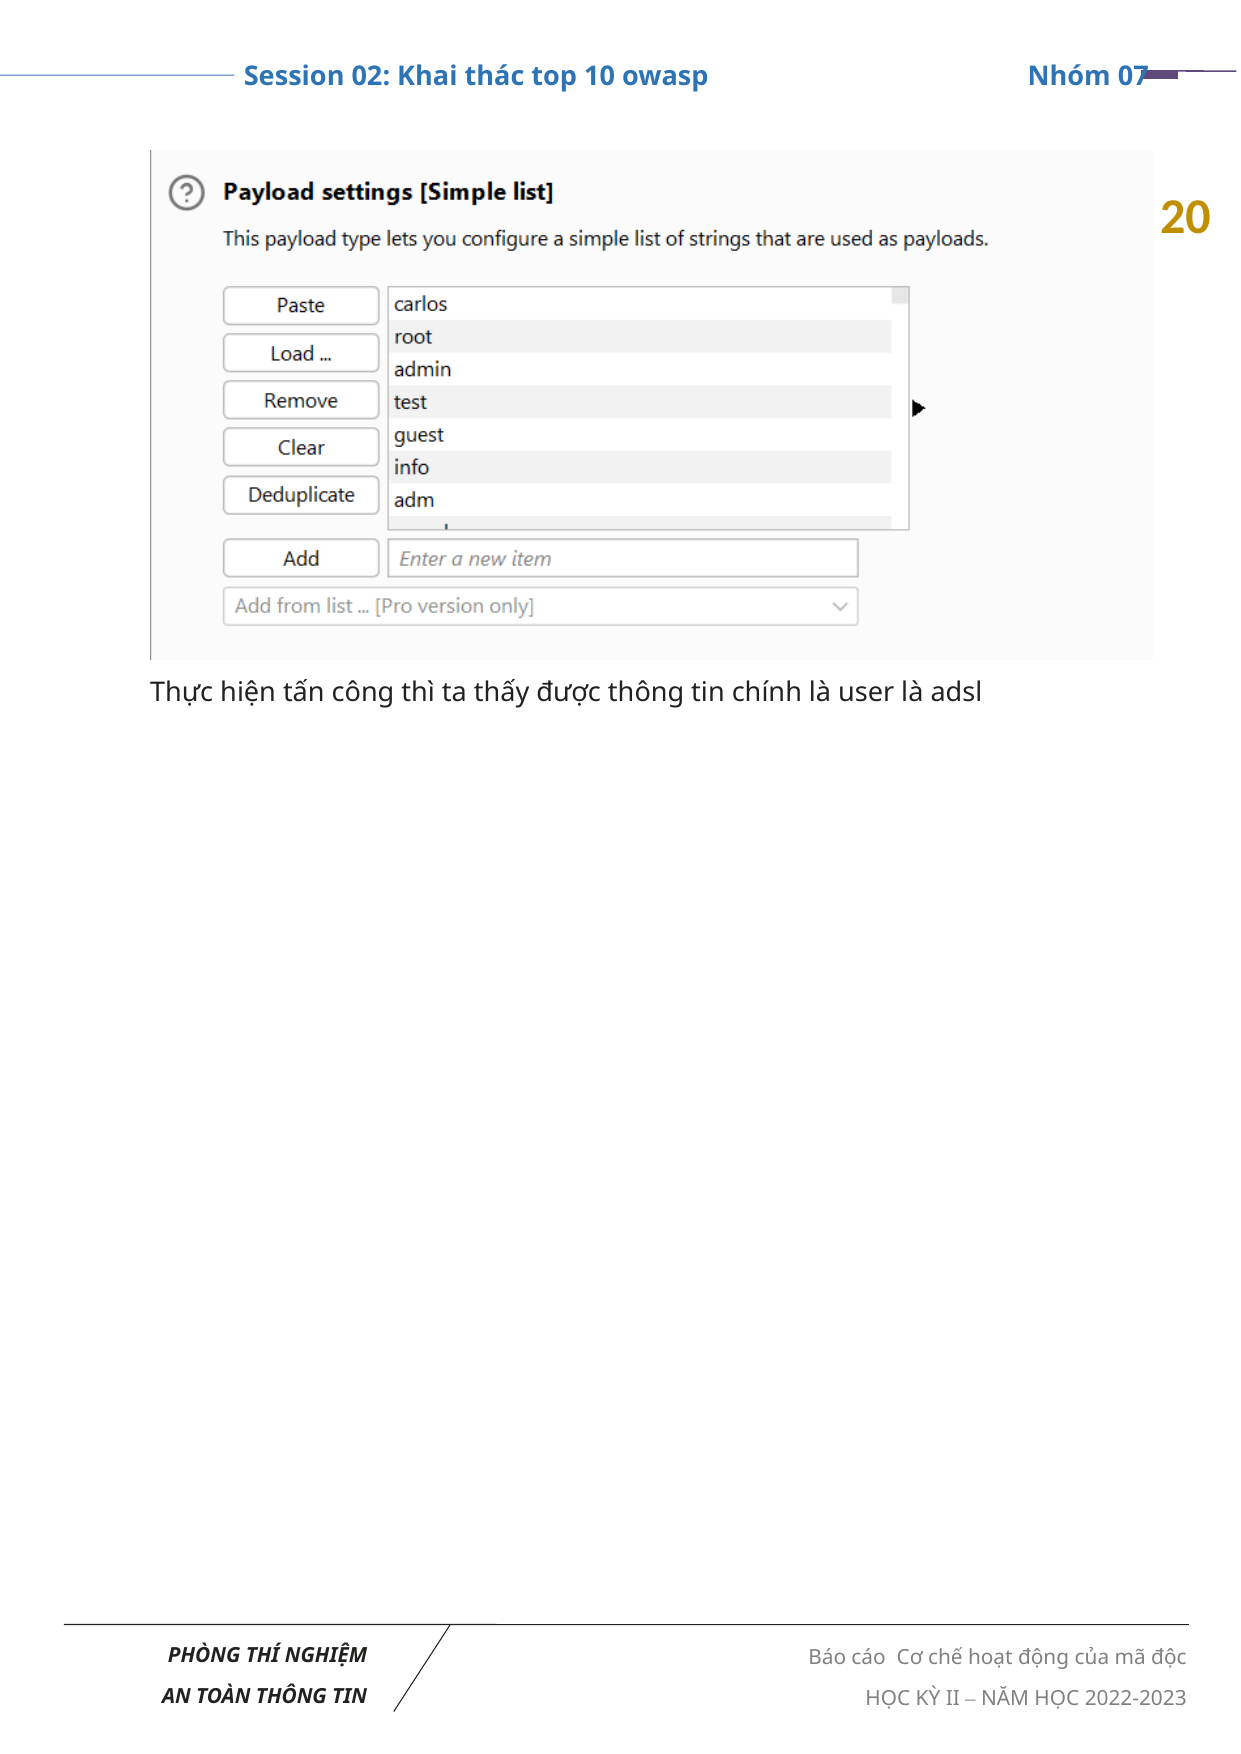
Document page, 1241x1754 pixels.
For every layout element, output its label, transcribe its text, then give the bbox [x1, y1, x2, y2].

text Thực hiện tấn công thì ta thấy được thông tin chính là user là adsl [150, 672, 1153, 709]
picture [150, 150, 1154, 660]
